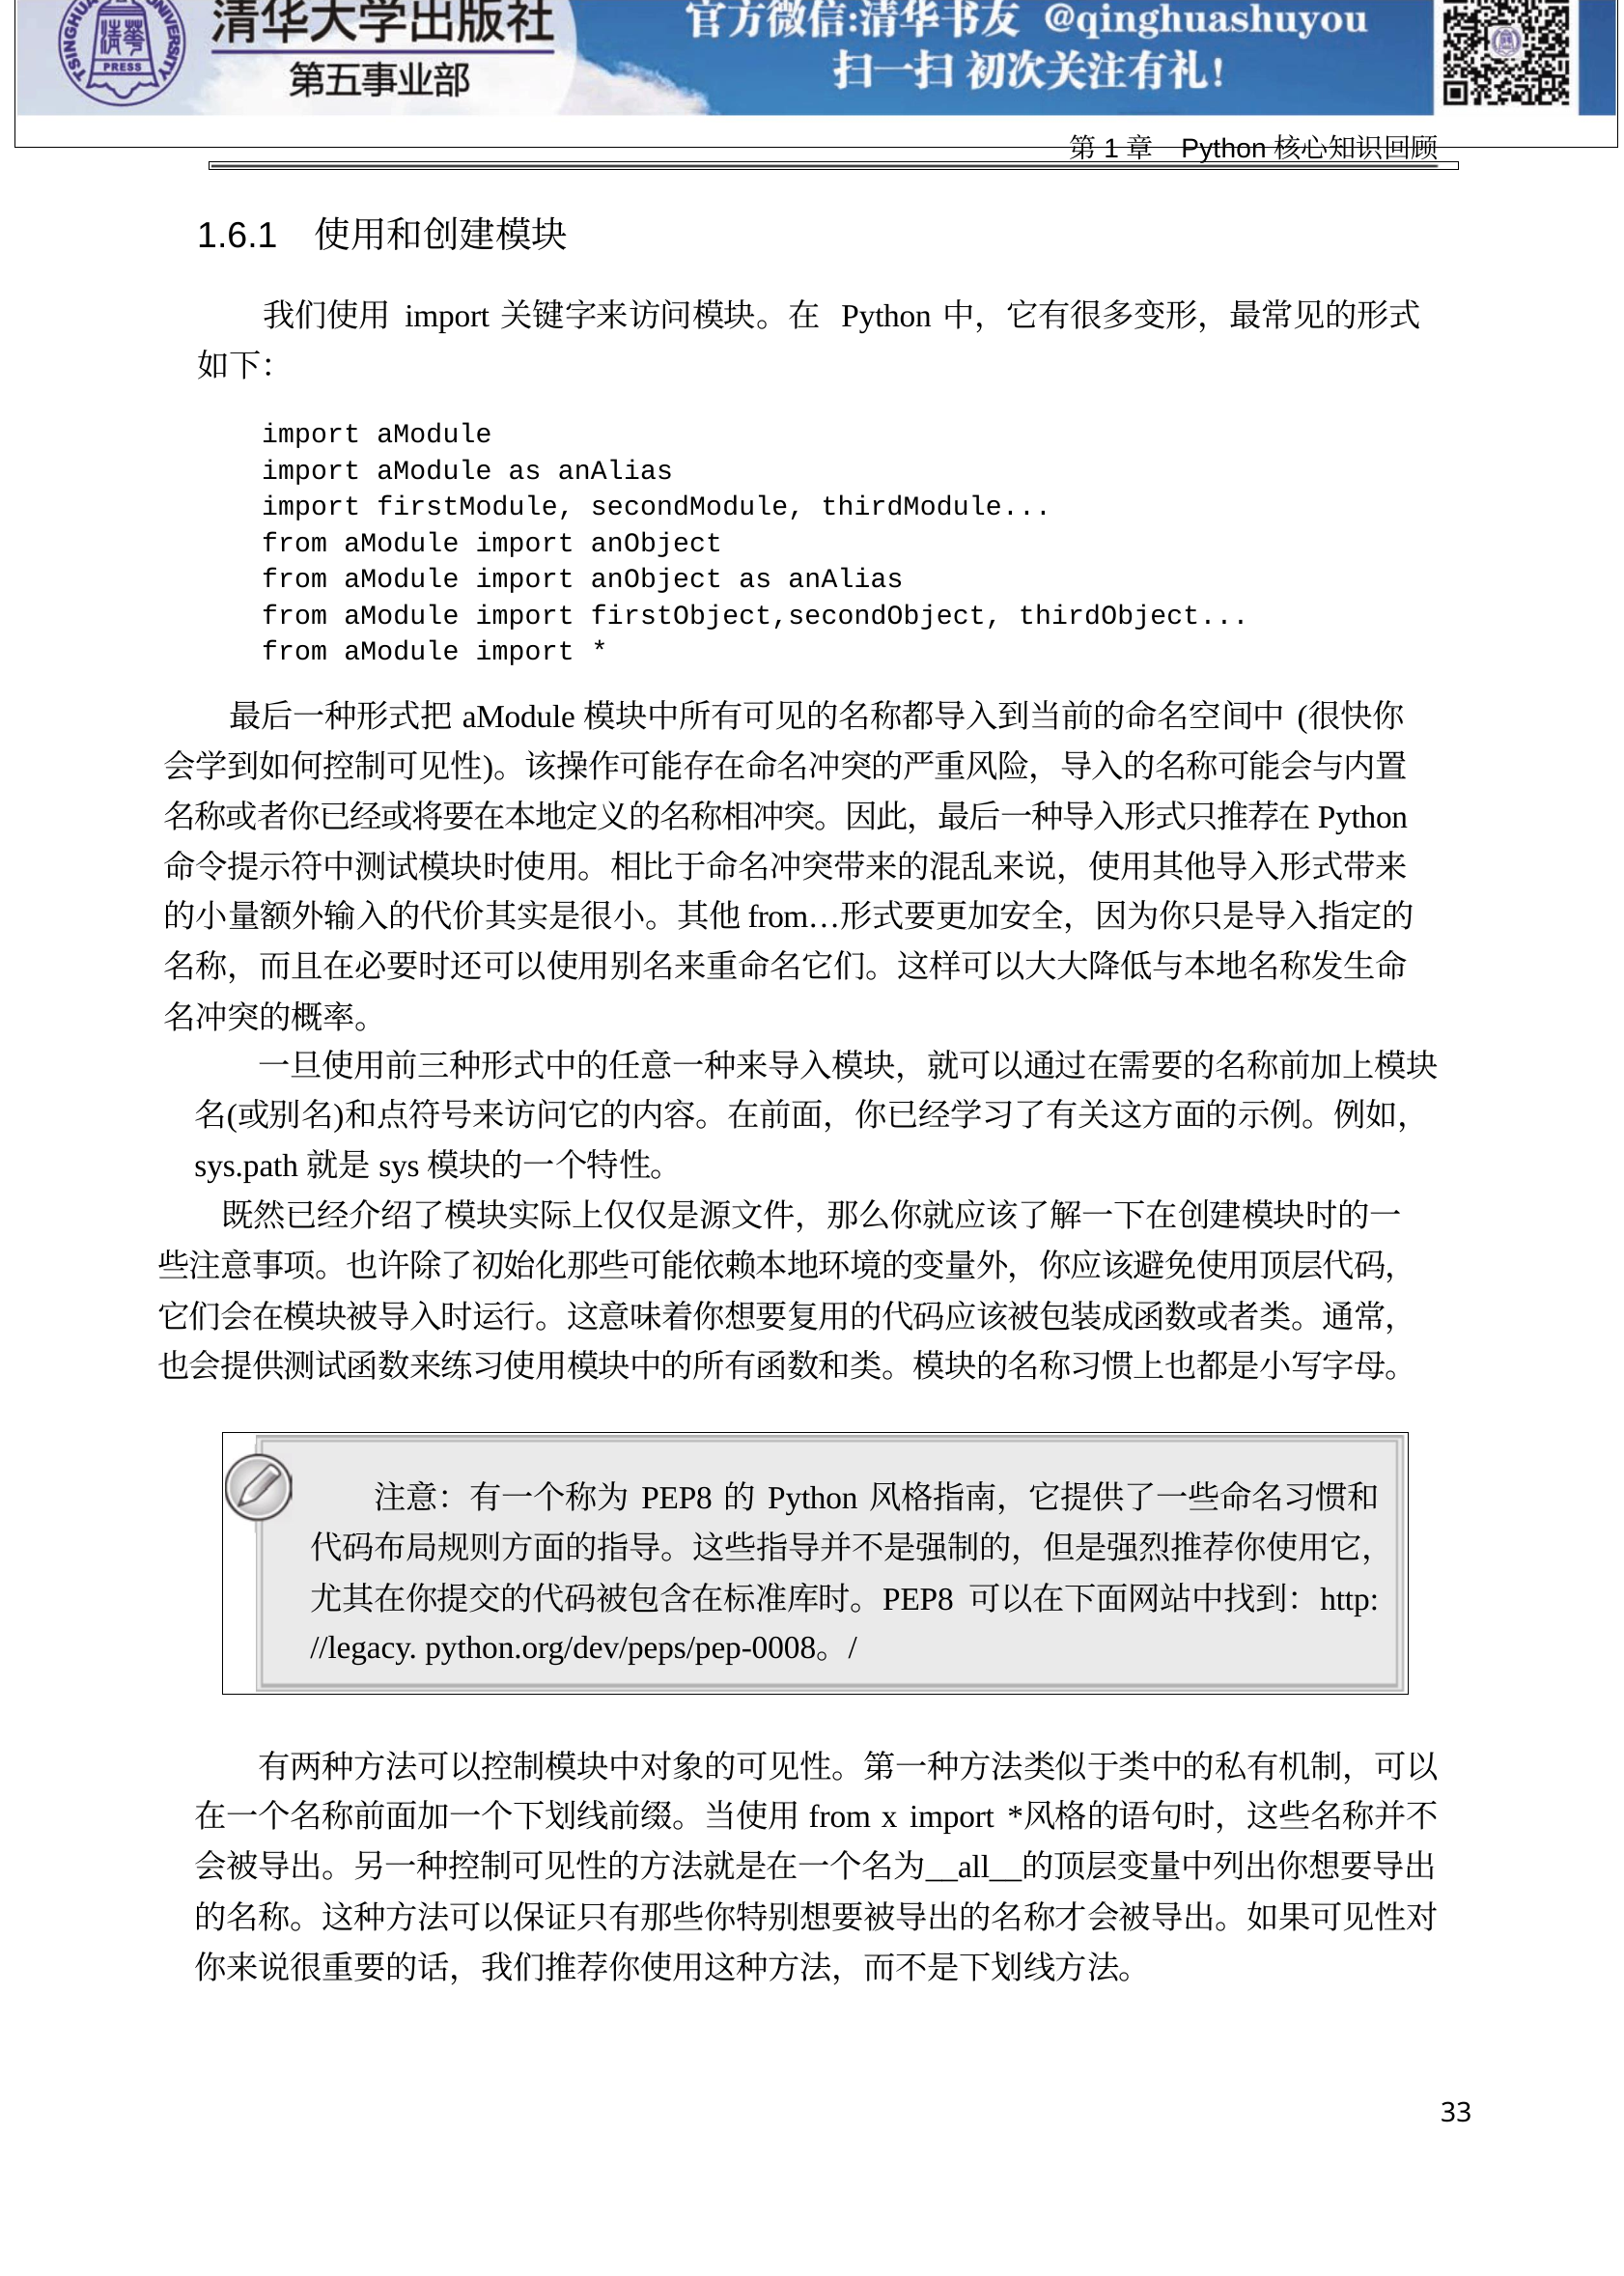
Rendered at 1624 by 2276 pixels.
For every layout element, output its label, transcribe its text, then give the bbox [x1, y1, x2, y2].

text from aModule import firstObject,secondObject, thirdObject... [262, 602, 1401, 630]
text 些注意事项。也许除了初始化那些可能依赖本地环境的变量外，你应该避免使用顶层代码， [157, 1251, 1623, 1283]
text 在一个名称前面加一个下划线前缀。当使用 from x import *风格的语句时，这些名称并不 [194, 1801, 1623, 1835]
picture [15, 0, 1617, 147]
text from aModule import anObject as anAlias [262, 565, 1401, 594]
text 有两种方法可以控制模块中对象的可见性。第一种方法类似于类中的私有机制，可以 [258, 1753, 1623, 1784]
text 会学到如何控制可见性)。该操作可能存在命名冲突的严重风险，导入的名称可能会与内置 [163, 751, 1623, 784]
text from aModule import anObject [262, 529, 1173, 557]
text 代码布局规则方面的指导。这些指导并不是强制的，但是强烈推荐你使用它， [310, 1533, 1555, 1565]
text 你来说很重要的话，我们推荐你使用这种方法，而不是下划线方法。 [194, 1953, 1623, 1985]
picture [210, 162, 1458, 169]
text 第 1 章 Python 核心知识回顾 [1070, 135, 1493, 163]
text 尤其在你提交的代码被包含在标准库时。PEP8 可以在下面网站中找到：http: [310, 1583, 1555, 1616]
text 名称或者你已经或将要在本地定义的名称相冲突。因此，最后一种导入形式只推荐在Python [163, 801, 1623, 834]
text //legacy. python.org/dev/peps/pep-0008。/ [310, 1632, 1555, 1666]
text 如下： [197, 351, 1603, 383]
text import aModule as anAlias [262, 457, 736, 485]
text 的小量额外输入的代价其实是很小。其他from…形式要更加安全，因为你只是导入指定的 [163, 901, 1623, 934]
text 我们使用 import 关键字来访问模块。在 Python 中，它有很多变形，最常见的形式 [263, 300, 1603, 333]
picture [223, 1433, 1408, 1694]
text 名称，而且在必要时还可以使用别名来重命名它们。这样可以大大降低与本地名称发生命 [163, 952, 1623, 984]
text 也会提供测试函数来练习使用模块中的所有函数和类。模块的名称习惯上也都是小写字母。 [157, 1352, 1623, 1384]
text sys.path 就是 sys 模块的一个特性。 [194, 1150, 1623, 1184]
text 33 [1441, 2100, 1508, 2127]
text 会被导出。另一种控制可见性的方法就是在一个名为__all__的顶层变量中列出你想要导出 [194, 1851, 1623, 1885]
text 注意：有一个称为 PEP8 的 Python 风格指南，它提供了一些命名习惯和 [374, 1482, 1555, 1515]
text from aModule import * [262, 636, 1401, 665]
text import aModule [262, 420, 533, 449]
text 的名称。这种方法可以保证只有那些你特别想要被导出的名称才会被导出。如果可见性对 [194, 1903, 1623, 1935]
text 命令提示符中测试模块时使用。相比于命名冲突带来的混乱来说，使用其他导入形式带来 [163, 853, 1623, 885]
text 一旦使用前三种形式中的任意一种来导入模块，就可以通过在需要的名称前加上模块 [258, 1052, 1623, 1083]
text import firstModule, secondModule, thirdModule... [262, 492, 1173, 521]
text 名(或别名)和点符号来访问它的内容。在前面，你已经学习了有关这方面的示例。例如， [194, 1100, 1623, 1134]
text 1.6.1 使用和创建模块 [197, 217, 624, 255]
text 既然已经介绍了模块实际上仅仅是源文件，那么你就应该了解一下在创建模块时的一 [221, 1201, 1623, 1233]
text 名冲突的概率。 [163, 1003, 1623, 1035]
text 它们会在模块被导入时运行。这意味着你想要复用的代码应该被包装成函数或者类。通常， [157, 1302, 1623, 1335]
text 最后一种形式把 aModule 模块中所有可见的名称都导入到当前的命名空间中 (很快你 [229, 701, 1623, 734]
